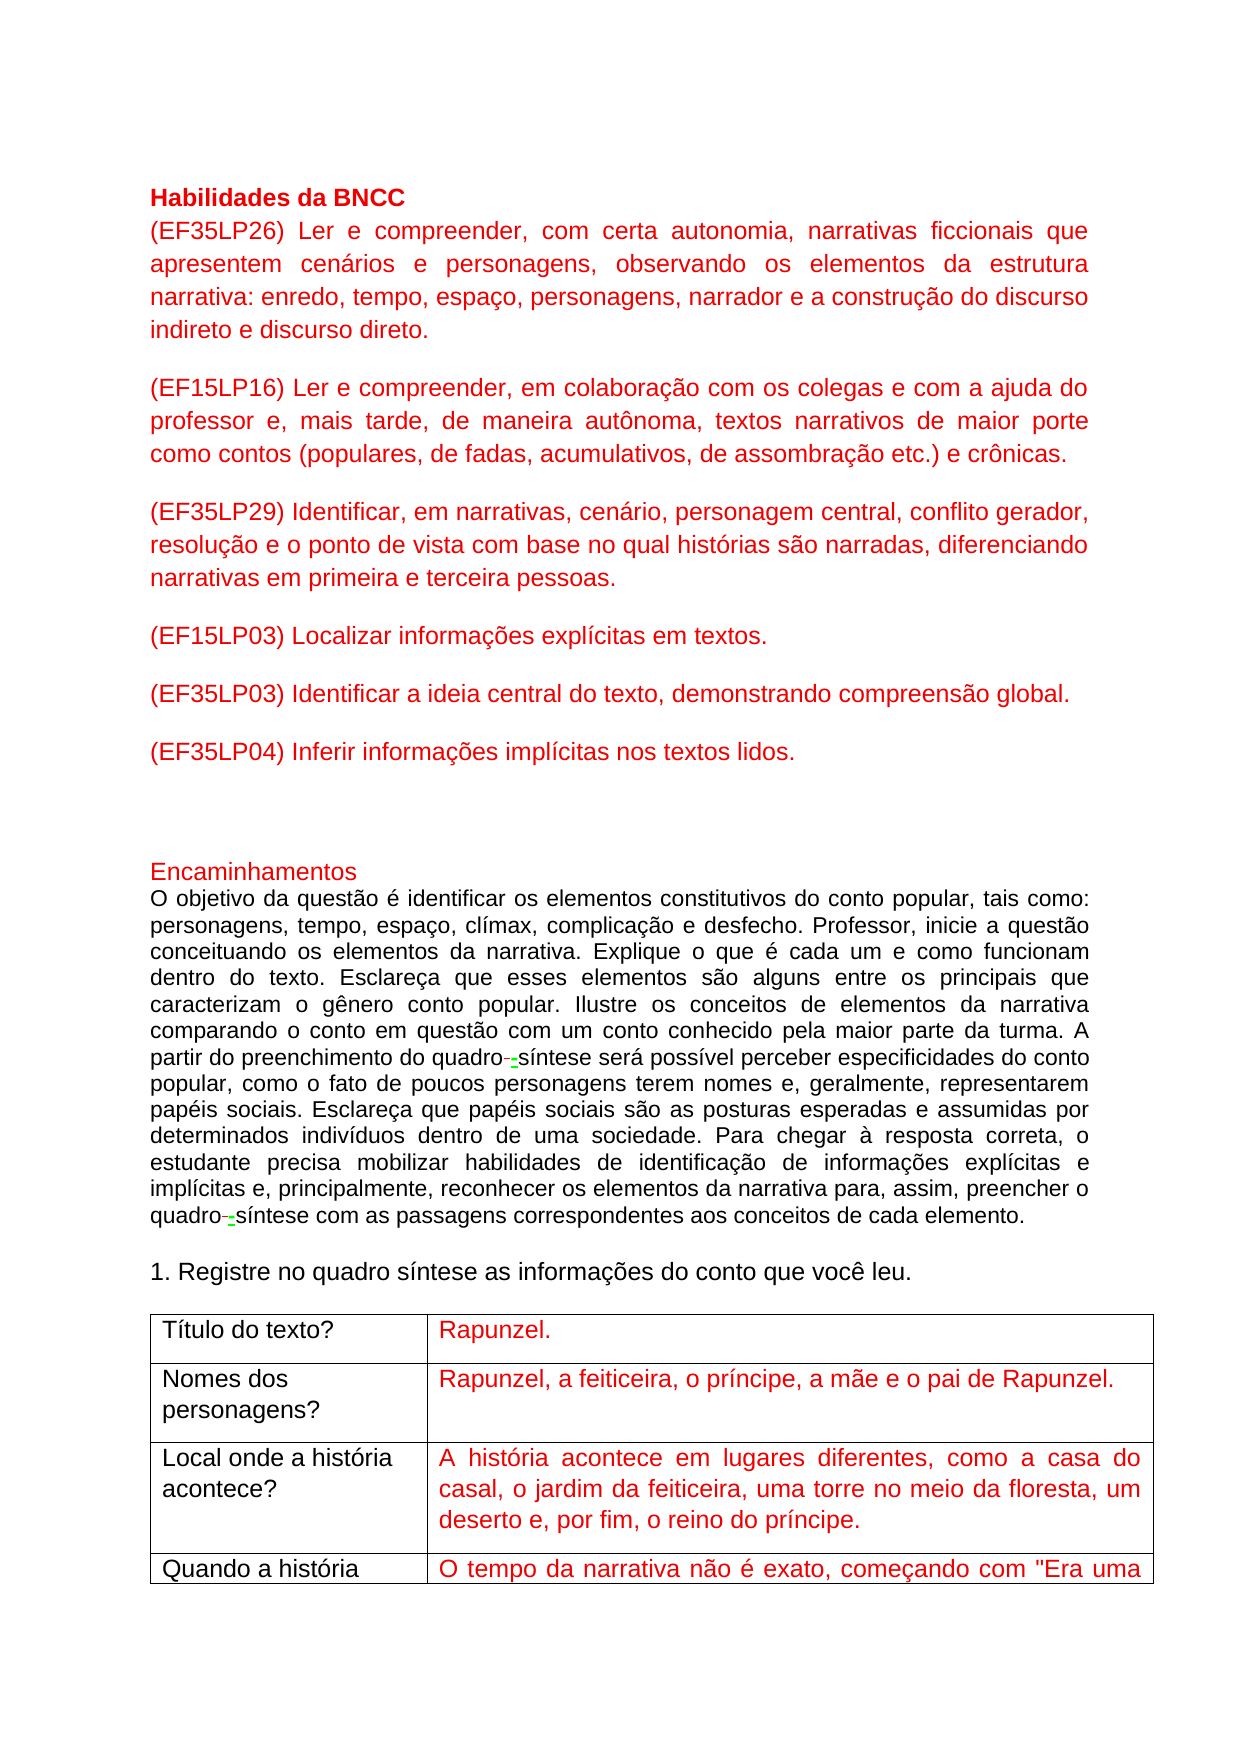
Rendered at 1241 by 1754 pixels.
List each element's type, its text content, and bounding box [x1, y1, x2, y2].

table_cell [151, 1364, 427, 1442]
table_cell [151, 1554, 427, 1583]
text (EF35LP03) Identificar a ideia central do texto, demonstrando compreensão global. [150, 679, 1090, 708]
text (EF35LP04) Inferir informações implícitas nos textos lidos. [150, 737, 1090, 766]
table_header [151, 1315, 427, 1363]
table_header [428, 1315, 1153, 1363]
text O objetivo da questão é identificar os elementos constitutivos do conto popular, tais como: personagens, tempo, espaço, clímax, complicação e desfecho. Professor, inicie a questão conceituando os elementos da narrativa. Explique o que é cada um e como funcionam dentro do texto. Esclareça que esses elementos são alguns entre os principais que caracterizam o gênero conto popular. Ilustre os conceitos de elementos da narrativa comparando o conto em questão com um conto conhecido pela maior parte da turma. A partir do preenchimento do quadro -síntese será possível perceber especificidades do conto popular, como o fato de poucos personagens terem nomes e, geralmente, representarem papéis sociais. Esclareça que papéis sociais são as posturas esperadas e assumidas por determinados indivíduos dentro de uma sociedade. Para chegar à resposta correta, o estudante precisa mobilizar habilidades de identificação de informações explícitas e implícitas e, principalmente, reconhecer os elementos da narrativa para, assim, preencher o quadro -síntese com as passagens correspondentes aos conceitos de cada elemento. [150, 885, 1090, 1228]
text Encaminhamentos [150, 857, 1090, 885]
text 1. Registre no quadro síntese as informações do conto que você leu. [150, 1257, 1090, 1285]
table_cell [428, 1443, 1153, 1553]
text (EF35LP26) Ler e compreender, com certa autonomia, narrativas ficcionais que apresentem cenários e personagens, observando os elementos da estrutura narrativa: enredo, tempo, espaço, personagens, narrador e a construção do discurso indireto e discurso direto. [150, 216, 1090, 344]
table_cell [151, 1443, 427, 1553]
text (EF35LP29) Identificar, em narrativas, cenário, personagem central, conflito gerador, resolução e o ponto de vista com base no qual histórias são narradas, diferenciando narrativas em primeira e terceira pessoas. [150, 497, 1090, 592]
text (EF15LP03) Localizar informações explícitas em textos. [150, 621, 1090, 650]
text (EF15LP16) Ler e compreender, em colaboração com os colegas e com a ajuda do professor e, mais tarde, de maneira autônoma, textos narrativos de maior porte como contos (populares, de fadas, acumulativos, de assombração etc.) e crônicas. [150, 373, 1090, 468]
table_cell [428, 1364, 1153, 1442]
text Habilidades da BNCC [150, 183, 1090, 212]
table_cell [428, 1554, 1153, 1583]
